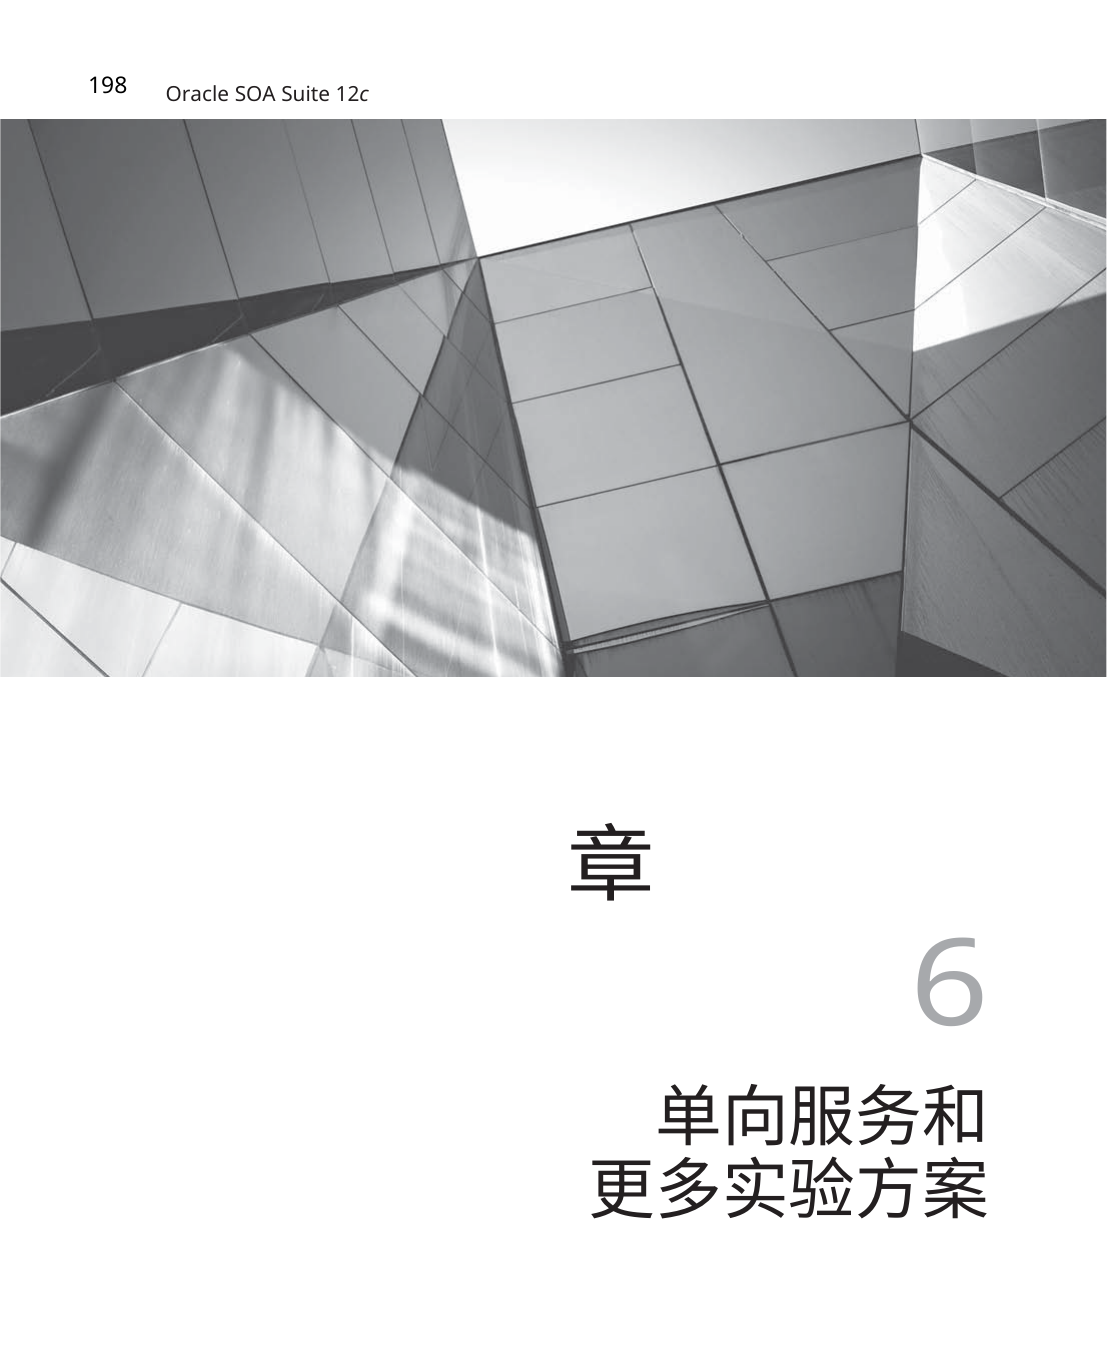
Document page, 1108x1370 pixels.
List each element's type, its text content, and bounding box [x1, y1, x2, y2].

subtitle 单向服务和 [0, 1081, 988, 1155]
subtitle 6 [0, 913, 988, 1053]
picture [0, 119, 1107, 677]
text 章 [568, 820, 1107, 913]
text 更多实验方案 [0, 1155, 988, 1228]
